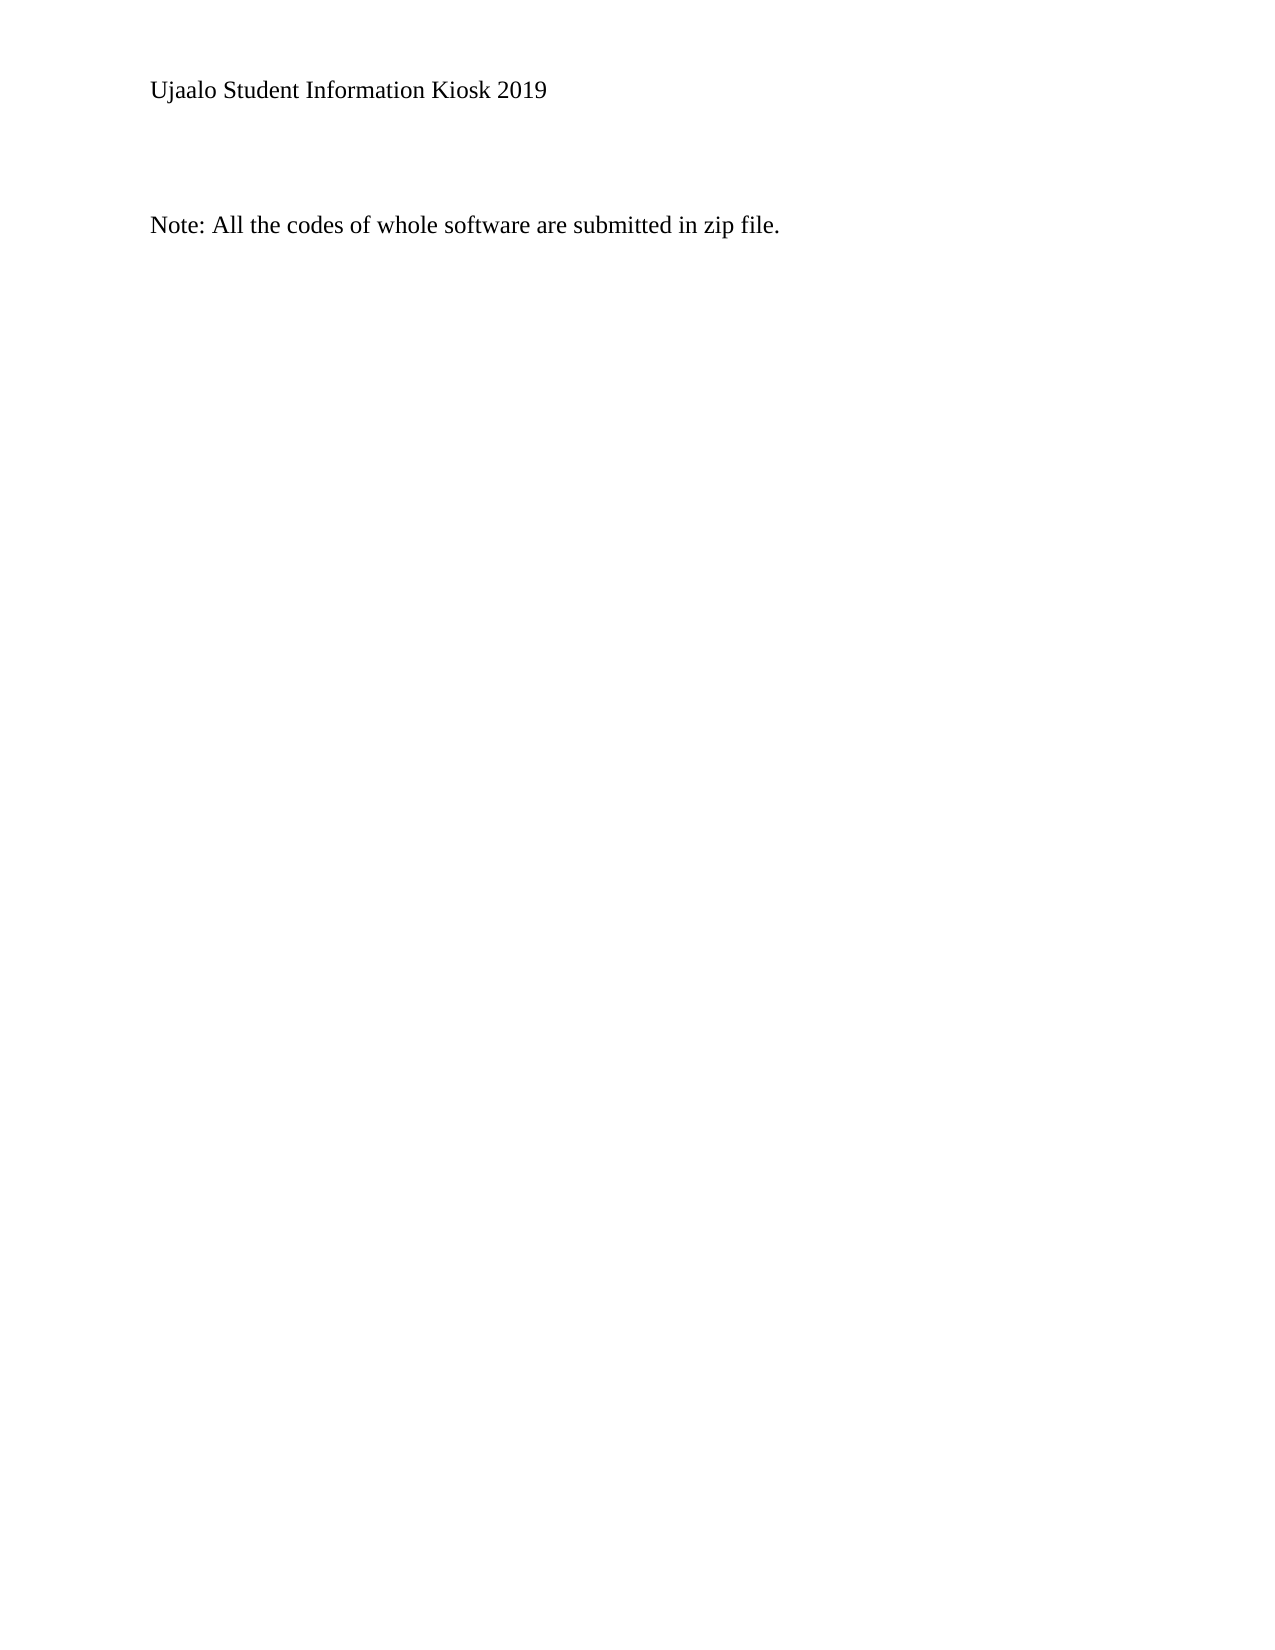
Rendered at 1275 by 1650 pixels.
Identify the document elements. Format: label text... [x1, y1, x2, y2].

text Note: All the codes of whole software are submitted in zip file. [150, 210, 1125, 238]
